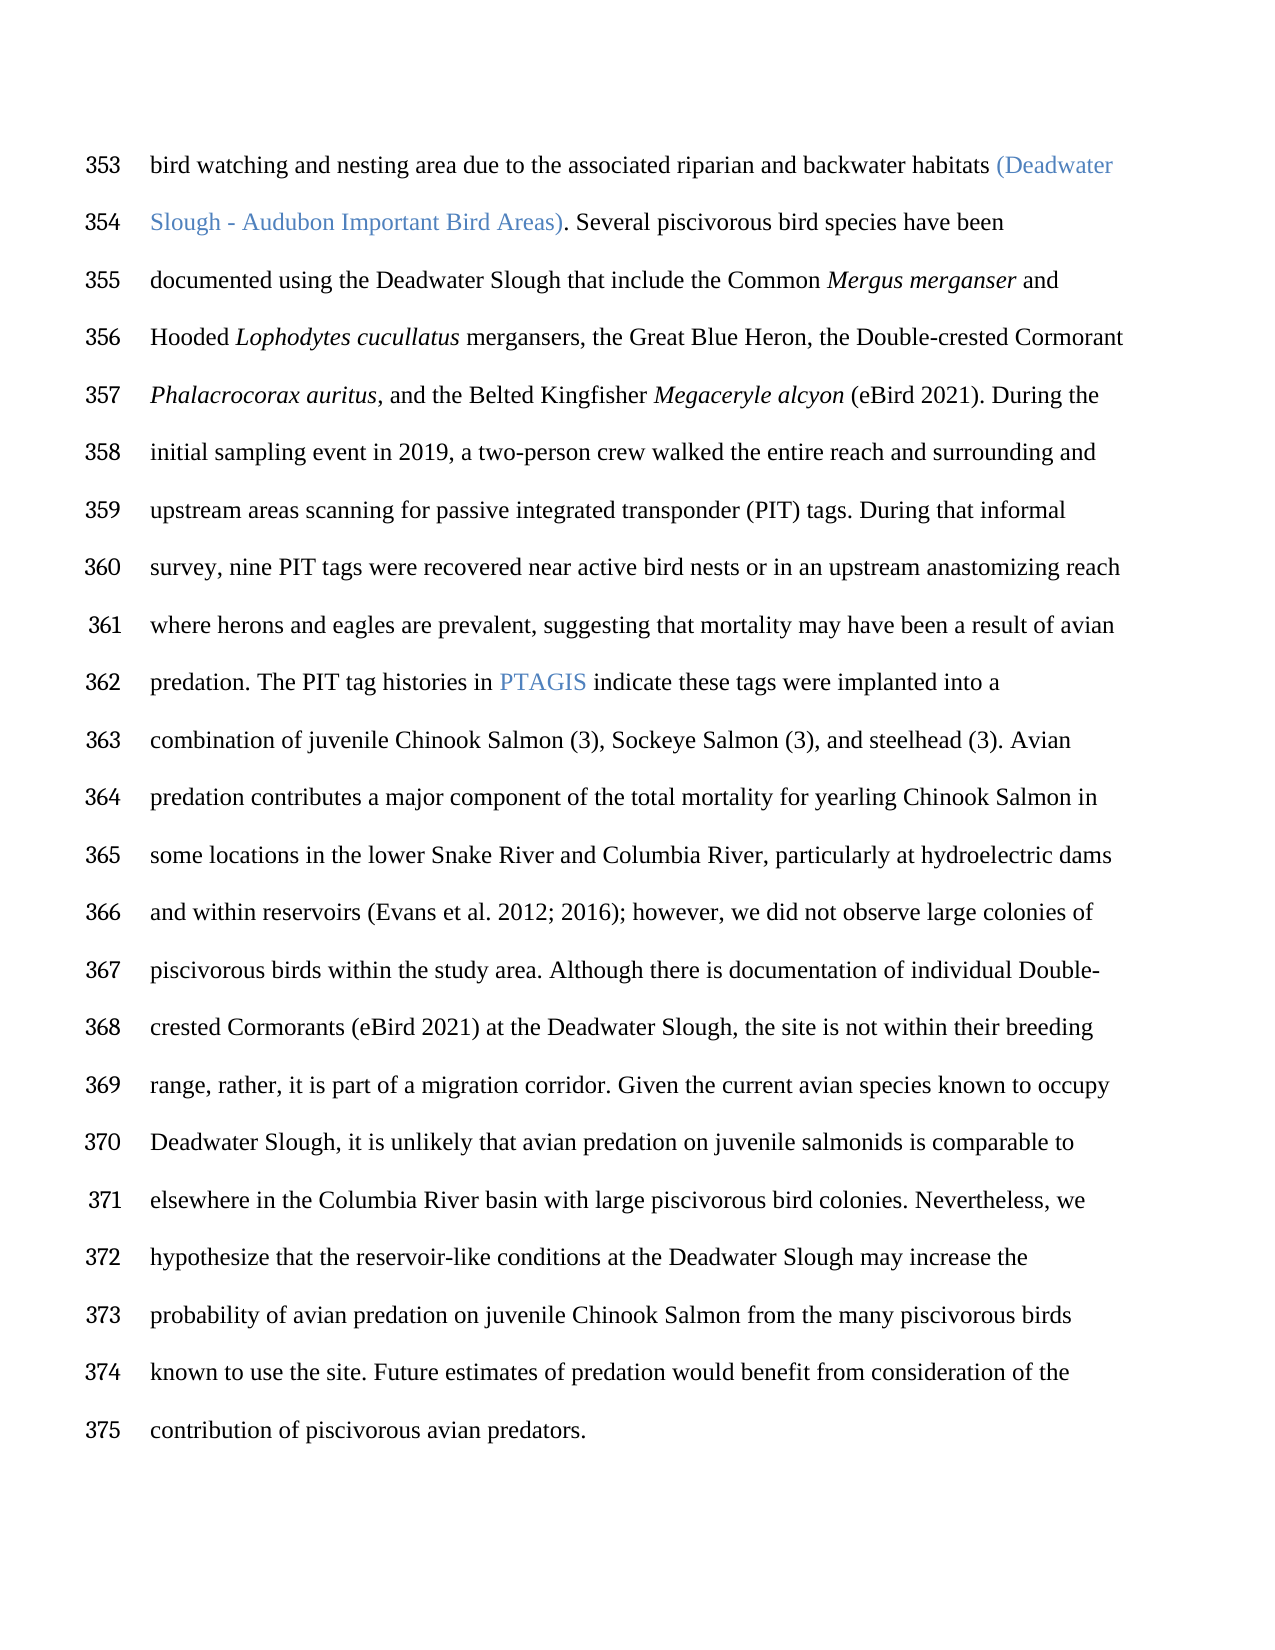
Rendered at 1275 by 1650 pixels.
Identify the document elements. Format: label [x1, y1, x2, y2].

text [150, 150, 1125, 1444]
